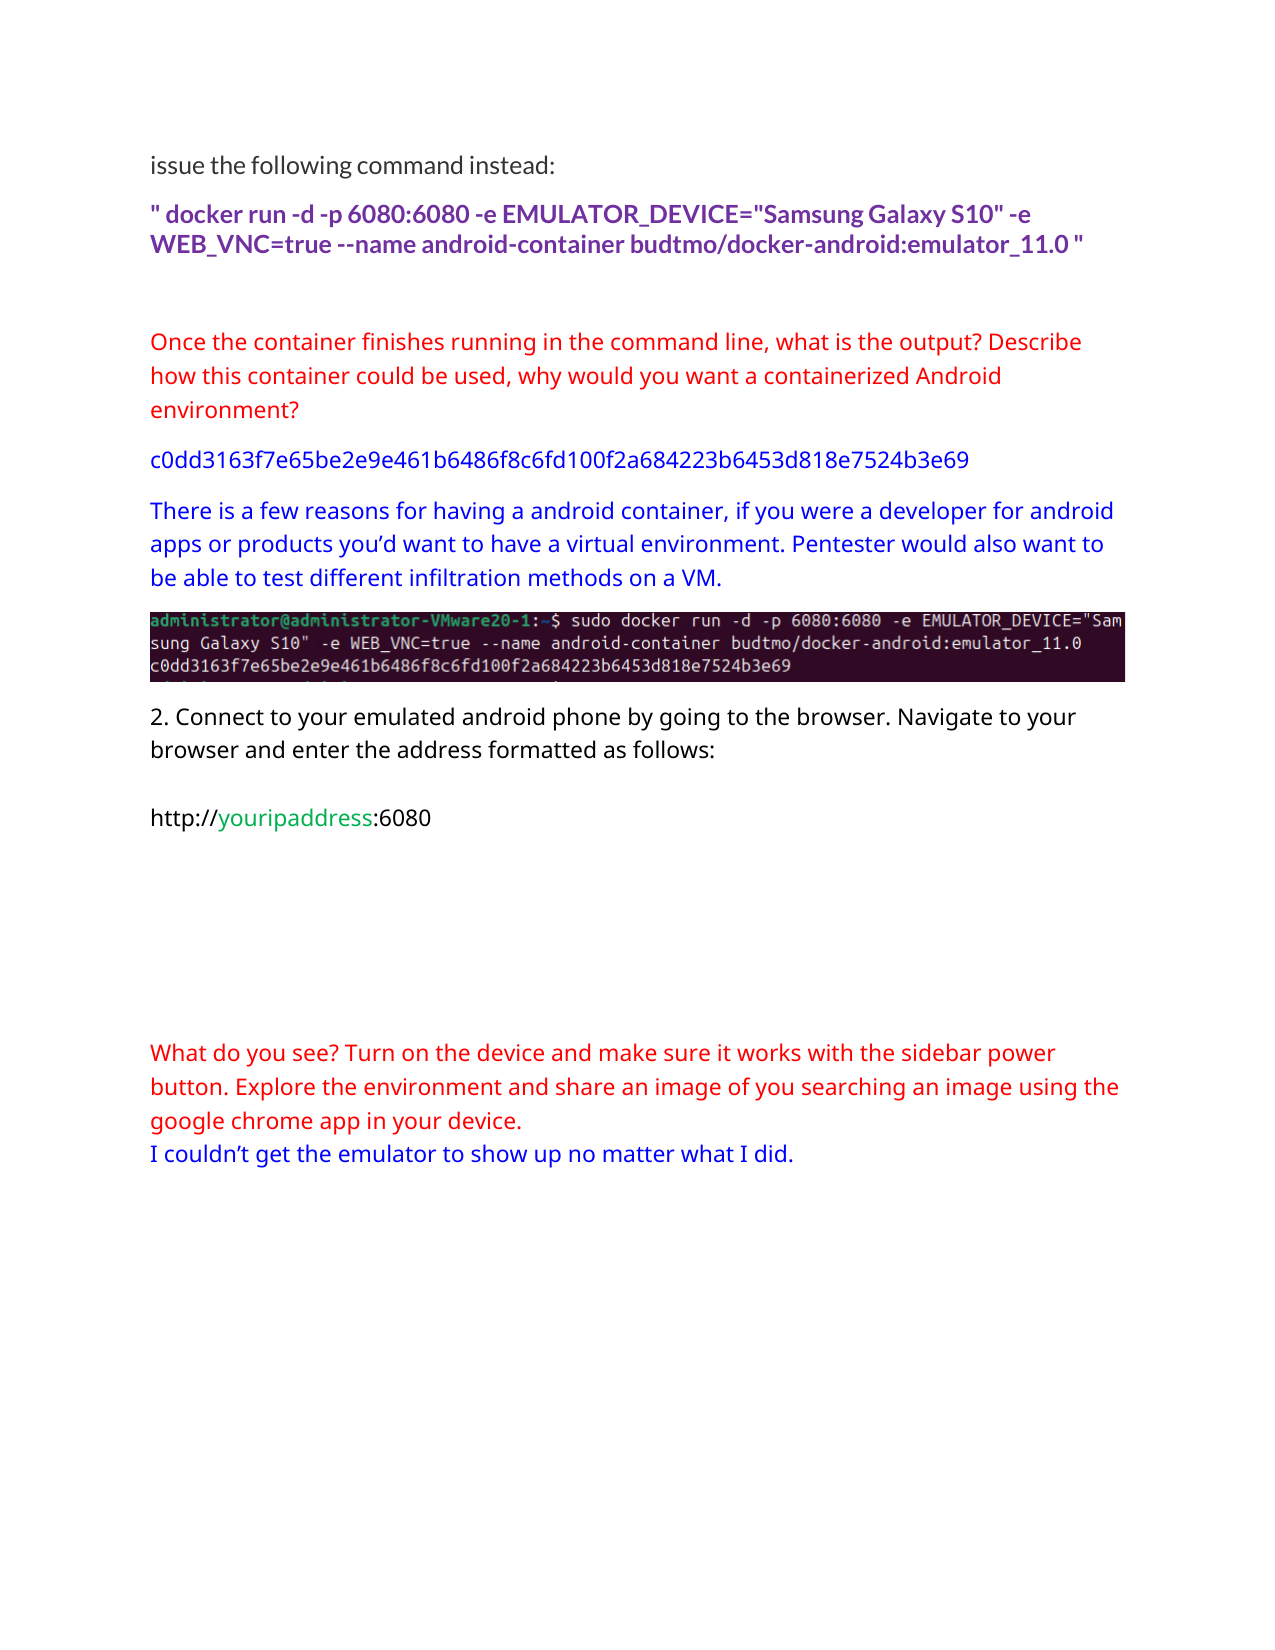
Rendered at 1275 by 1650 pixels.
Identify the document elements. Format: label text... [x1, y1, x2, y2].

picture [150, 612, 1125, 682]
text There is a few reasons for having a android container, if you were a developer for android apps or products you’d want to have a virtual environment. Pentester would also want to be able to test different infiltration methods on a VM. [150, 494, 1125, 593]
text 2. Connect to your emulated android phone by going to the browser. Navigate to your browser and enter the address formatted as follows: http://youripaddress:6080 [150, 700, 1125, 833]
text issue the following command instead: [150, 150, 1125, 180]
text " docker run -d -p 6080:6080 -e EMULATOR_DEVICE="Samsung Galaxy S10" -e WEB_VNC=true --name android-container budtmo/docker-android:emulator_11.0 " [150, 199, 1125, 259]
text c0dd3163f7e65be2e9e461b6486f8c6fd100f2a684223b6453d818e7524b3e69 [150, 444, 1125, 475]
text Once the container finishes running in the command line, what is the output? Describe how this container could be used, why would you want a containerized Android environment? [150, 326, 1125, 425]
text What do you see? Turn on the device and make sure it works with the sidebar power button. Explore the environment and share an image of you searching an image using the google chrome app in your device. I couldn’t get the emulator to show up no matter what I did. [150, 1003, 1125, 1169]
